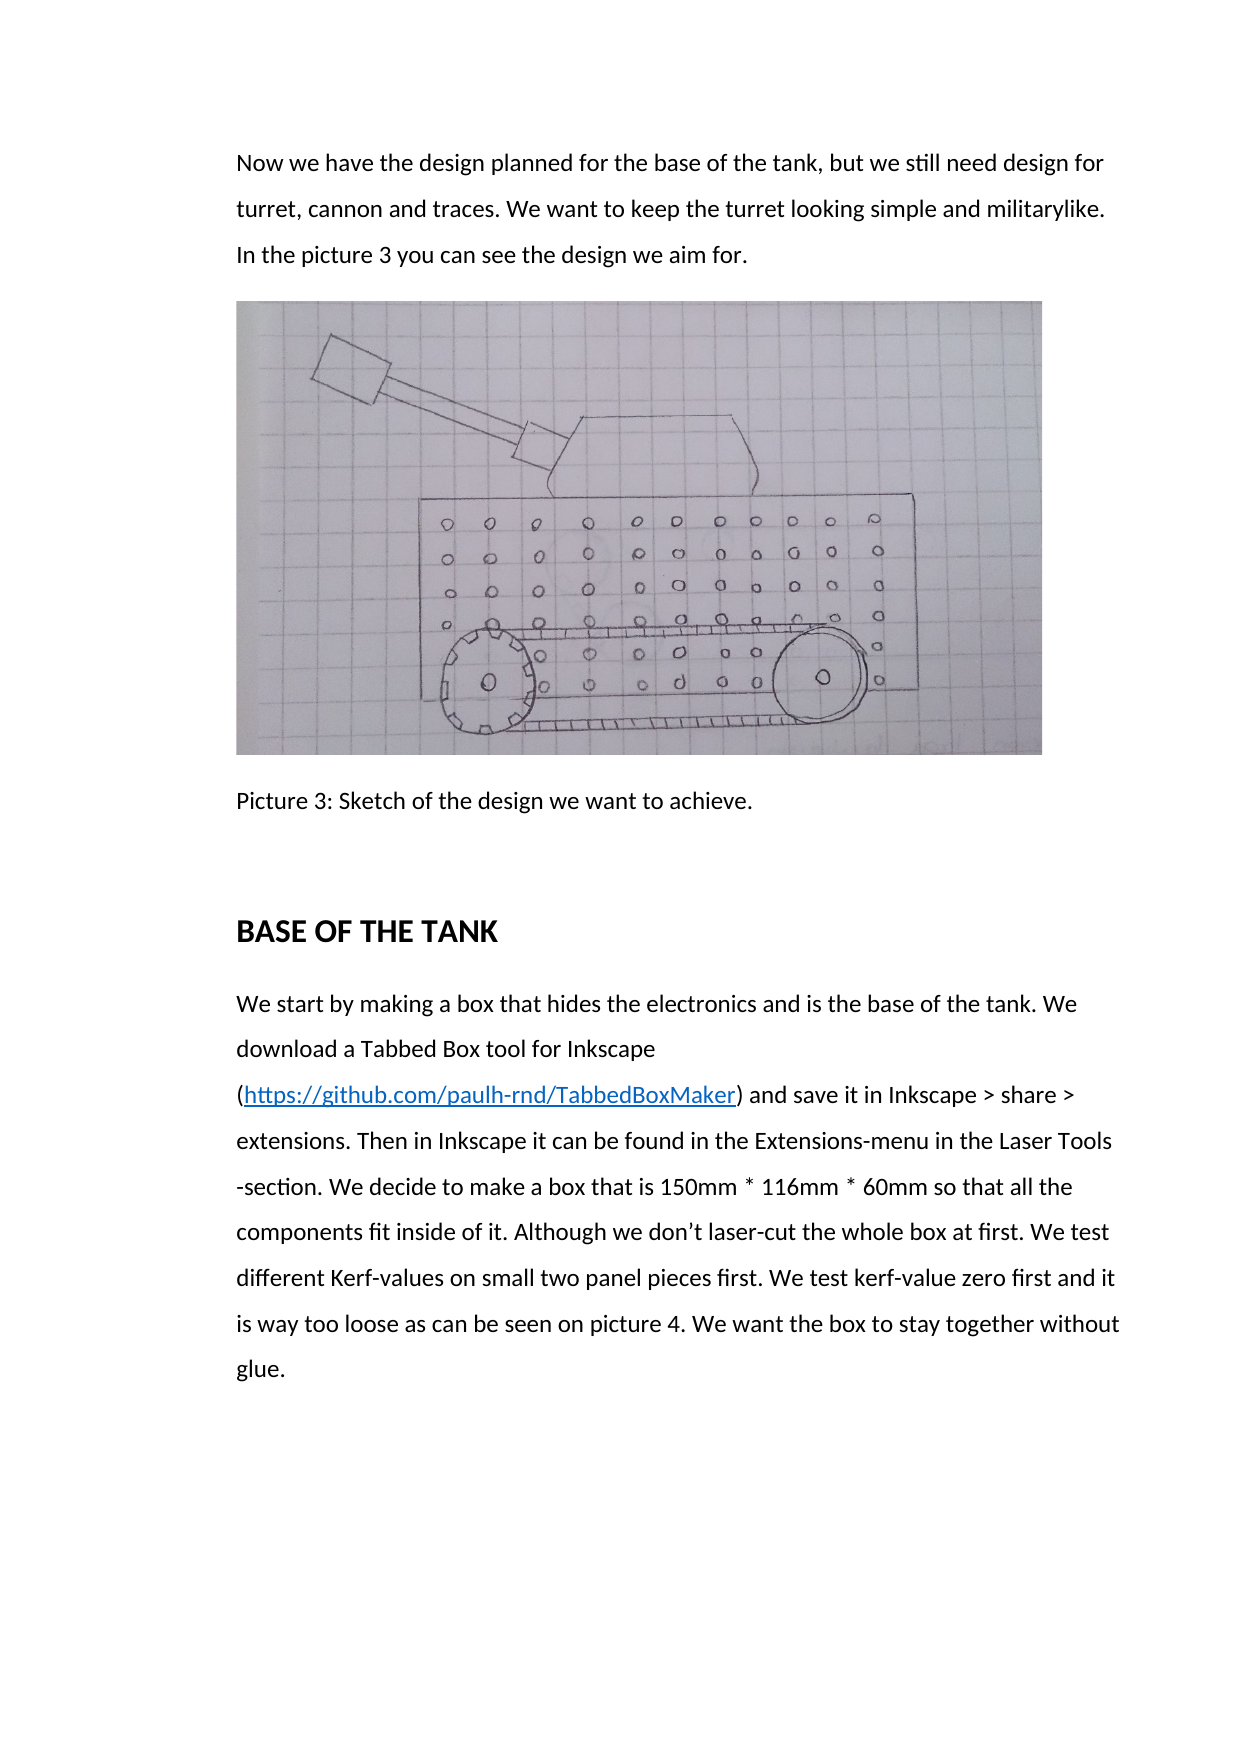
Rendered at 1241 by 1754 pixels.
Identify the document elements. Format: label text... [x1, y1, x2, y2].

text Picture 3: Sketch of the design we want to achieve. [236, 785, 1122, 816]
text Now we have the design planned for the base of the tank, but we still need design for turret, cannon and traces. We want to keep the turret looking simple and militarylike. In the picture 3 you can see the design we aim for. [236, 148, 1122, 269]
text BASE OF THE TANK [236, 910, 1122, 951]
text We start by making a box that hides the electronics and is the base of the tank. We download a Tabbed Box tool for Inkscape (https://github.com/paulh-rnd/TabbedBoxMaker) and save it in Inkscape > share > extensions. Then in Inkscape it can be found in the Extensions-menu in the Laser Tools -section. We decide to make a box that is 150mm * 116mm * 60mm so that all the components fit inside of it. Although we don’t laser-cut the whole box at first. We test different Kerf-values on small two panel pieces first. We test kerf-value zero first and it is way too loose as can be seen on picture 4. We want the box to stay together without glue. [236, 988, 1122, 1384]
picture [236, 301, 1043, 755]
